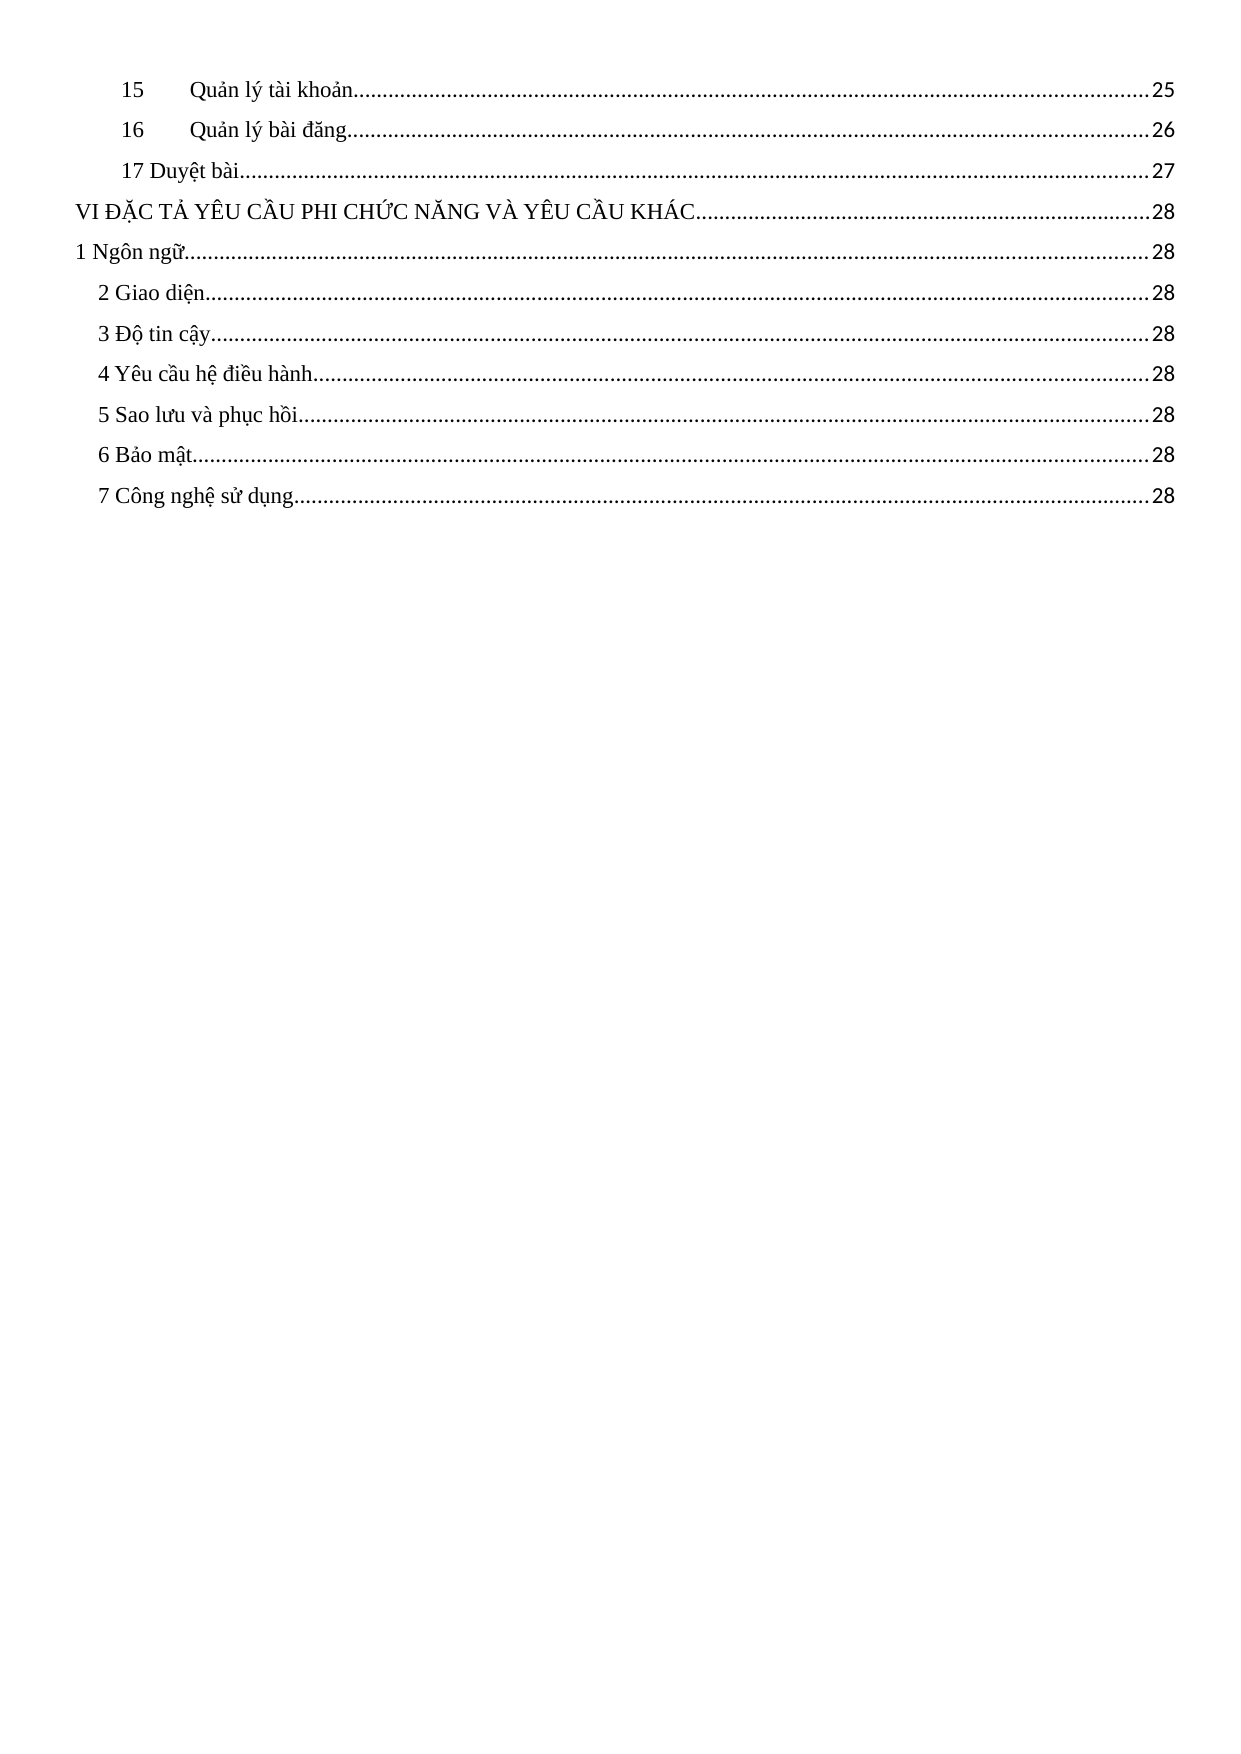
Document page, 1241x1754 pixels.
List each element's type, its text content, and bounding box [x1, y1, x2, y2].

text 7 Công nghệ sử dụng 28 [98, 481, 1176, 509]
text 4 Yêu cầu hệ điều hành 28 [98, 359, 1176, 387]
text 2 Giao diện 28 [98, 278, 1176, 306]
text 5 Sao lưu và phục hồi 28 [98, 400, 1176, 428]
text 15 Quản lý tài khoản 25 [121, 75, 1176, 103]
text 16 Quản lý bài đăng 26 [121, 116, 1176, 144]
text 17 Duyệt bài 27 [121, 156, 1176, 184]
text 3 Độ tin cậy 28 [98, 319, 1176, 347]
text 1 Ngôn ngữ 28 [75, 237, 1176, 266]
text VI ĐẶC TẢ YÊU CẦU PHI CHỨC NĂNG VÀ YÊU CẦU KHÁC 28 [75, 197, 1176, 225]
text 6 Bảo mật 28 [98, 441, 1176, 469]
